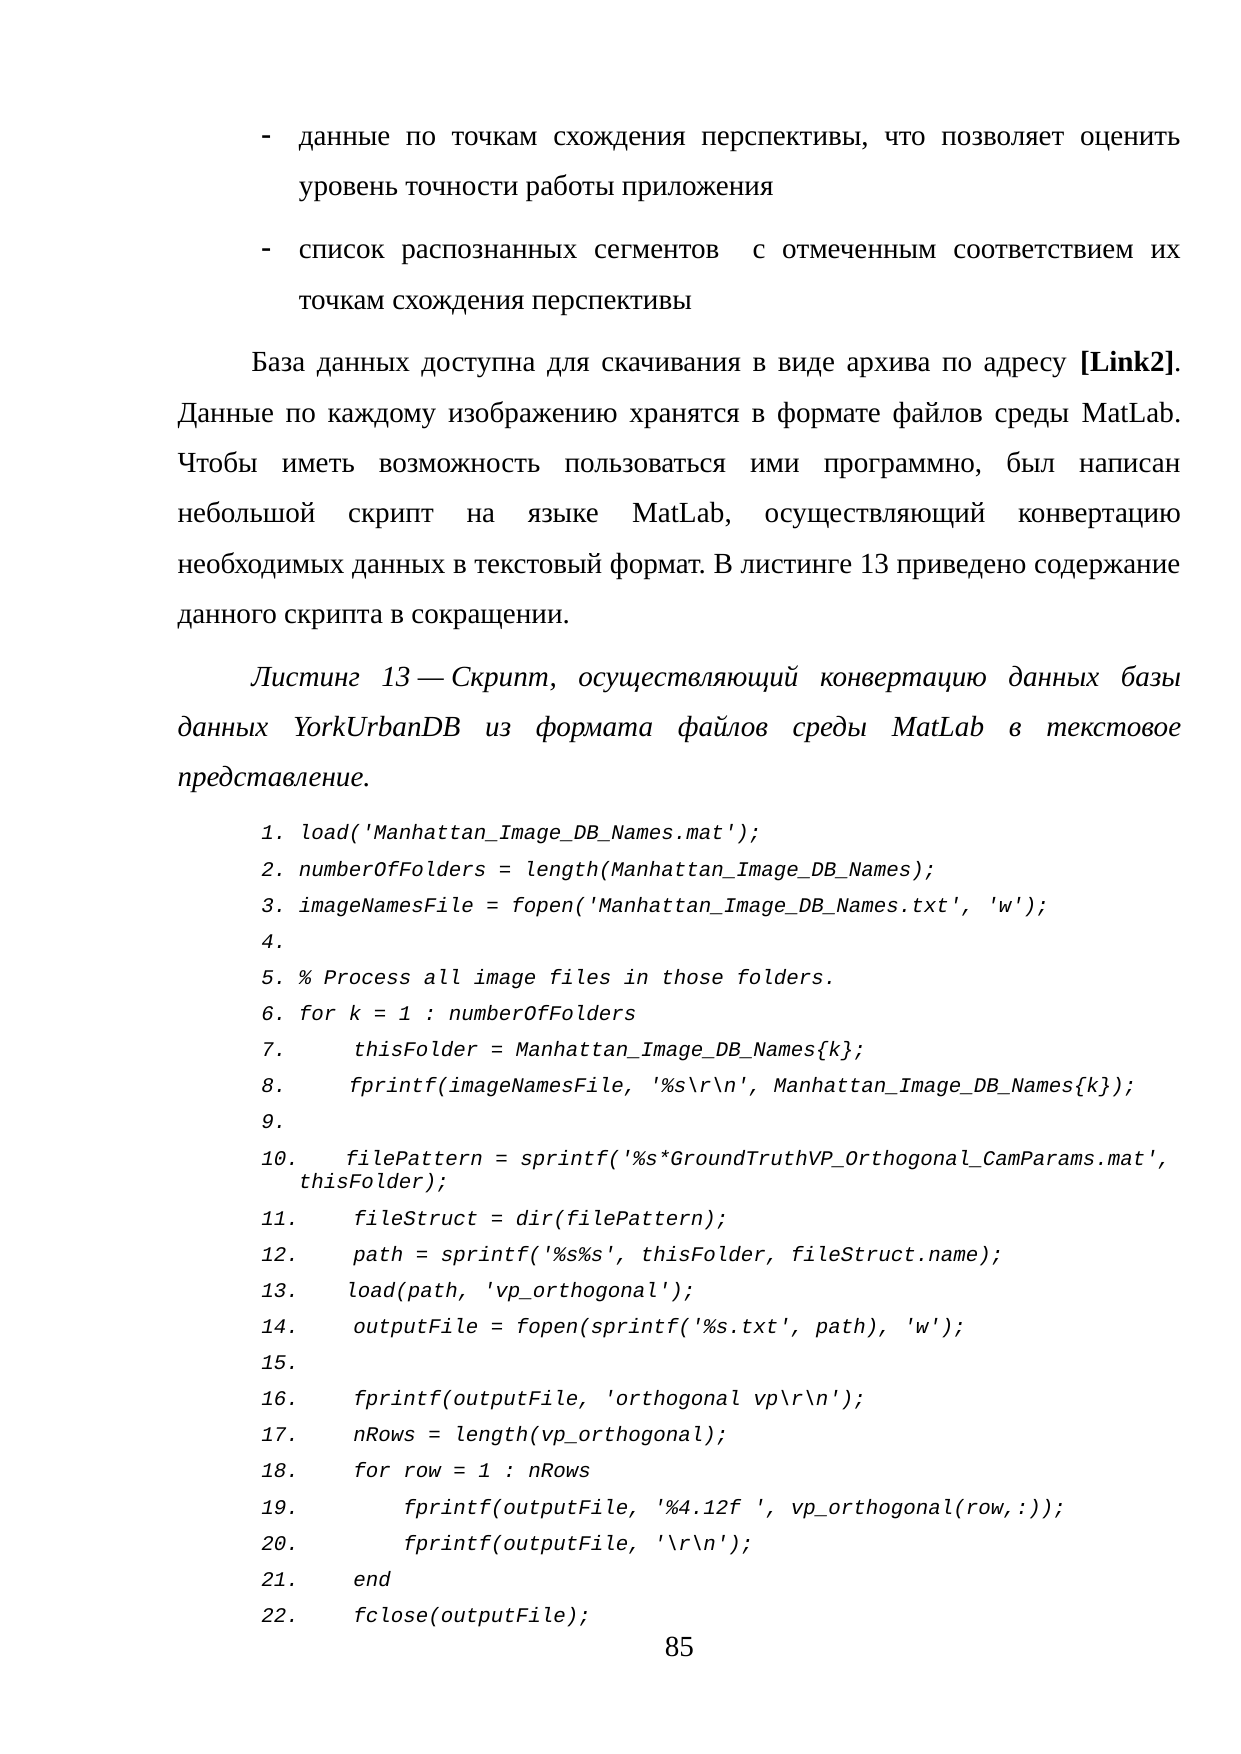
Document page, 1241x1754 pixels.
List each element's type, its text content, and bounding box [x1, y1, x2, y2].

list fprintf(outputFile, 'orthogonal vp\r\n'); [261, 1388, 1181, 1412]
text Листинг 13 — Скрипт, осуществляющий конвертацию данных базы данных YorkUrbanDB из формата файлов среды MatLab в текстовое представление. [177, 659, 1181, 793]
list path = sprintf('%s%s', thisFolder, fileStruct.name); [261, 1244, 1181, 1267]
text База данных доступна для скачивания в виде архива по адресу [Link2]. Данные по каждому изображению хранятся в формате файлов среды MatLab. Чтобы иметь возможность пользоваться ими программно, был написан небольшой скрипт на языке MatLab, осуществляющий конвертацию необходимых данных в текстовый формат. В листинге 13 приведено содержание данного скрипта в сокращении. [177, 344, 1181, 630]
list outputFile = fopen(sprintf('%s.txt', path), 'w'); [261, 1316, 1181, 1339]
list load('Manhattan_Image_DB_Names.mat'); [261, 822, 1181, 846]
list imageNamesFile = fopen('Manhattan_Image_DB_Names.txt', 'w'); [261, 895, 1181, 918]
list fprintf(outputFile, '%4.12f ', vp_orthogonal(row,:)); [261, 1497, 1181, 1520]
list fprintf(imageNamesFile, '%s\r\n', Manhattan_Image_DB_Names{k}); [261, 1075, 1181, 1099]
list thisFolder = Manhattan_Image_DB_Names{k}; [261, 1039, 1181, 1063]
list fprintf(outputFile, '\r\n'); [261, 1533, 1181, 1556]
list список распознанных сегментов с отмеченным соответствием их точкам схождения перспективы [261, 231, 1181, 315]
list numberOfFolders = length(Manhattan_Image_DB_Names); [261, 858, 1181, 882]
list for k = 1 : numberOfFolders [261, 1003, 1181, 1027]
list fclose(outputFile); [261, 1605, 1181, 1629]
list данные по точкам схождения перспективы, что позволяет оценить уровень точности работы приложения [261, 118, 1181, 202]
list end [261, 1569, 1181, 1593]
list % Process all image files in those folders. [261, 967, 1181, 991]
list nRows = length(vp_orthogonal); [261, 1424, 1181, 1448]
list load(path, 'vp_orthogonal'); [261, 1280, 1181, 1303]
list fileStruct = dir(filePattern); [261, 1207, 1181, 1231]
list filePattern = sprintf('%s*GroundTruthVP_Orthogonal_CamParams.mat', thisFolder); [261, 1148, 1181, 1195]
list for row = 1 : nRows [261, 1461, 1181, 1484]
